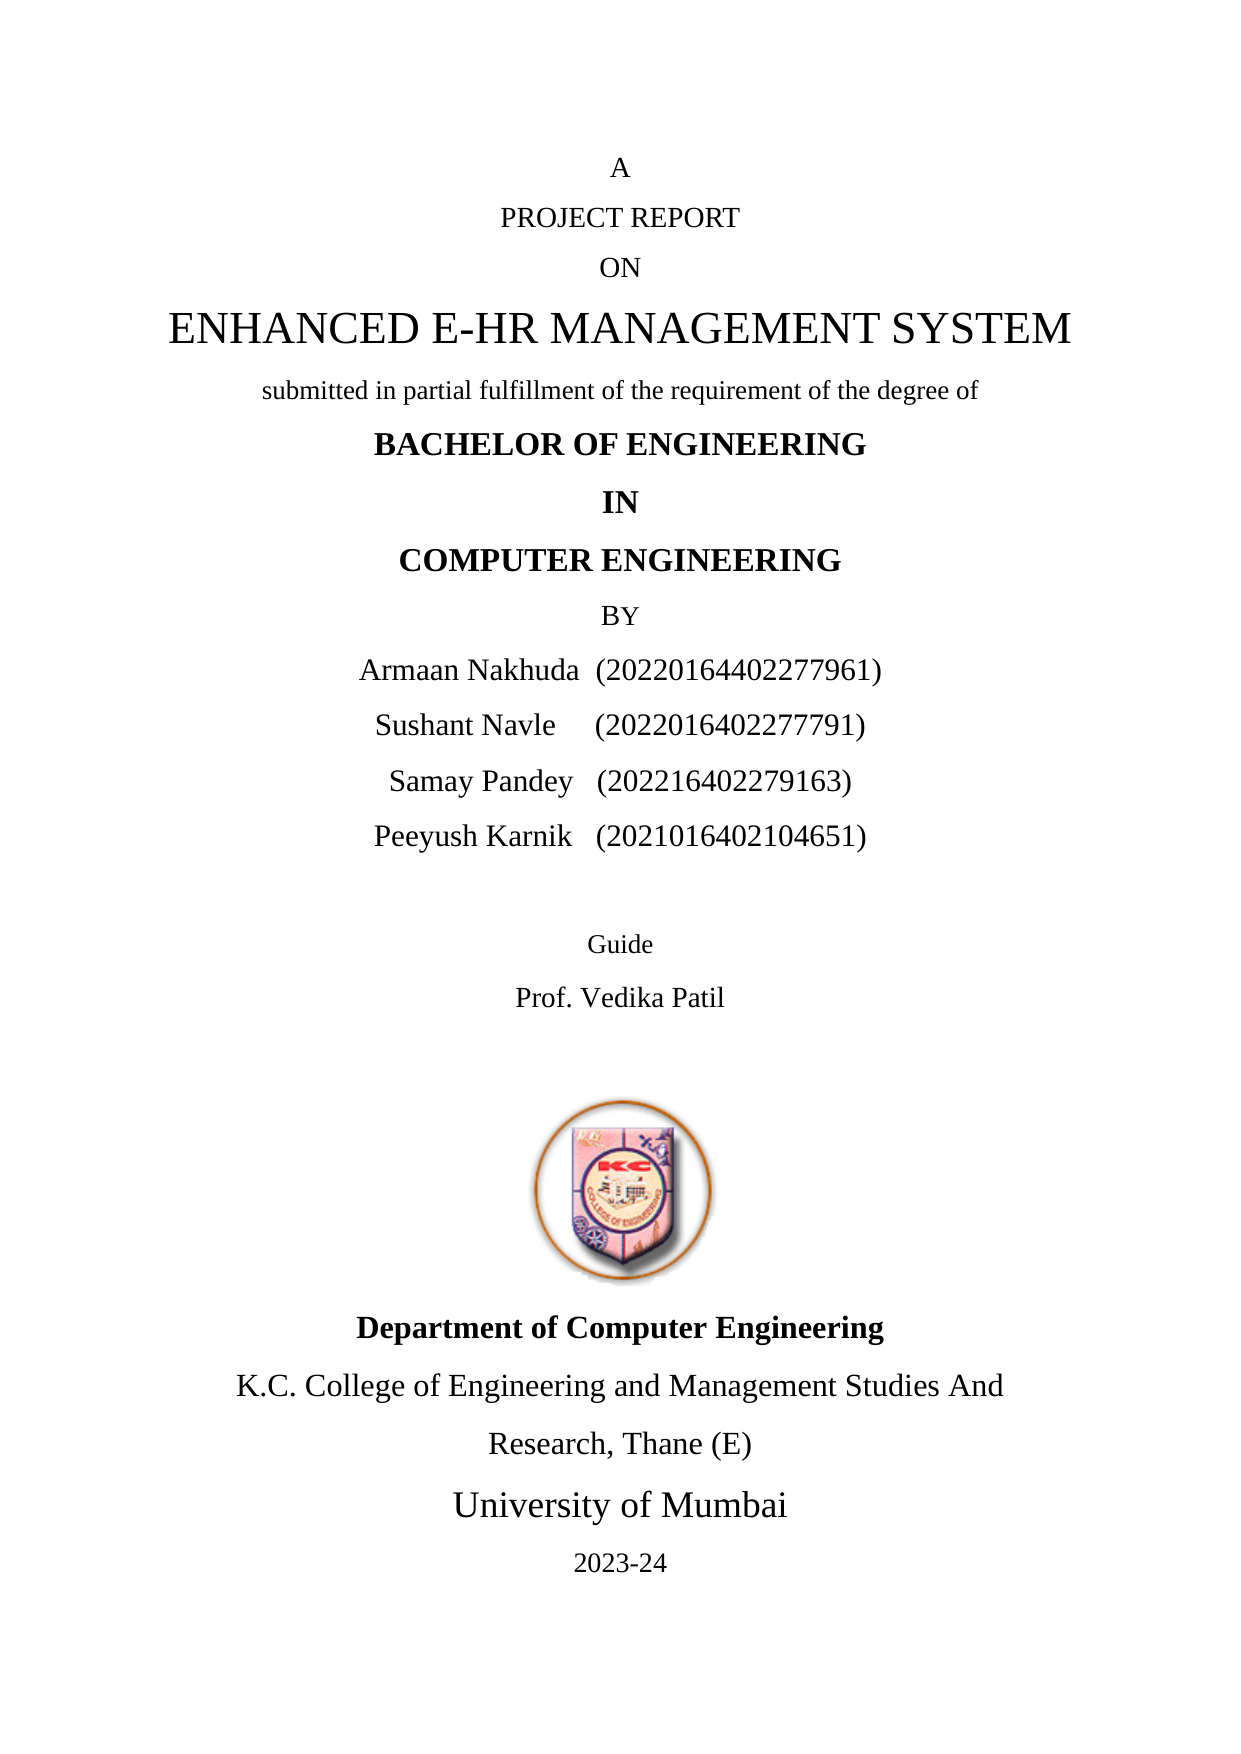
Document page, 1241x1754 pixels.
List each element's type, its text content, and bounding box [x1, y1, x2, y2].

text Guide [150, 928, 1090, 959]
text Prof. Vedika Patil [150, 980, 1090, 1014]
text IN [150, 482, 1090, 521]
text Department of Computer Engineering [150, 1308, 1090, 1345]
text Research, Thane (E) [150, 1424, 1090, 1461]
text Samay Pandey (202216402279163) [150, 762, 1090, 798]
text 2023-24 [150, 1546, 1090, 1578]
text submitted in partial fulfillment of the requirement of the degree of [150, 374, 1090, 405]
text BY [150, 598, 1090, 632]
text University of Mumbai [150, 1482, 1090, 1525]
text K.C. College of Engineering and Management Studies And [150, 1366, 1090, 1403]
text Peeyush Karnik (2021016402104651) [150, 817, 1090, 853]
text ENHANCED E-HR MANAGEMENT SYSTEM [150, 301, 1090, 353]
text BACHELOR OF ENGINEERING [150, 424, 1090, 463]
text Sushant Navle (2022016402277791) [150, 707, 1090, 743]
text COMPUTER ENGINEERING [150, 540, 1090, 579]
picture [522, 1089, 718, 1288]
text ON [150, 250, 1090, 284]
text A [150, 150, 1090, 183]
text PROJECT REPORT [150, 200, 1090, 234]
text Armaan Nakhuda (20220164402277961) [150, 651, 1090, 687]
